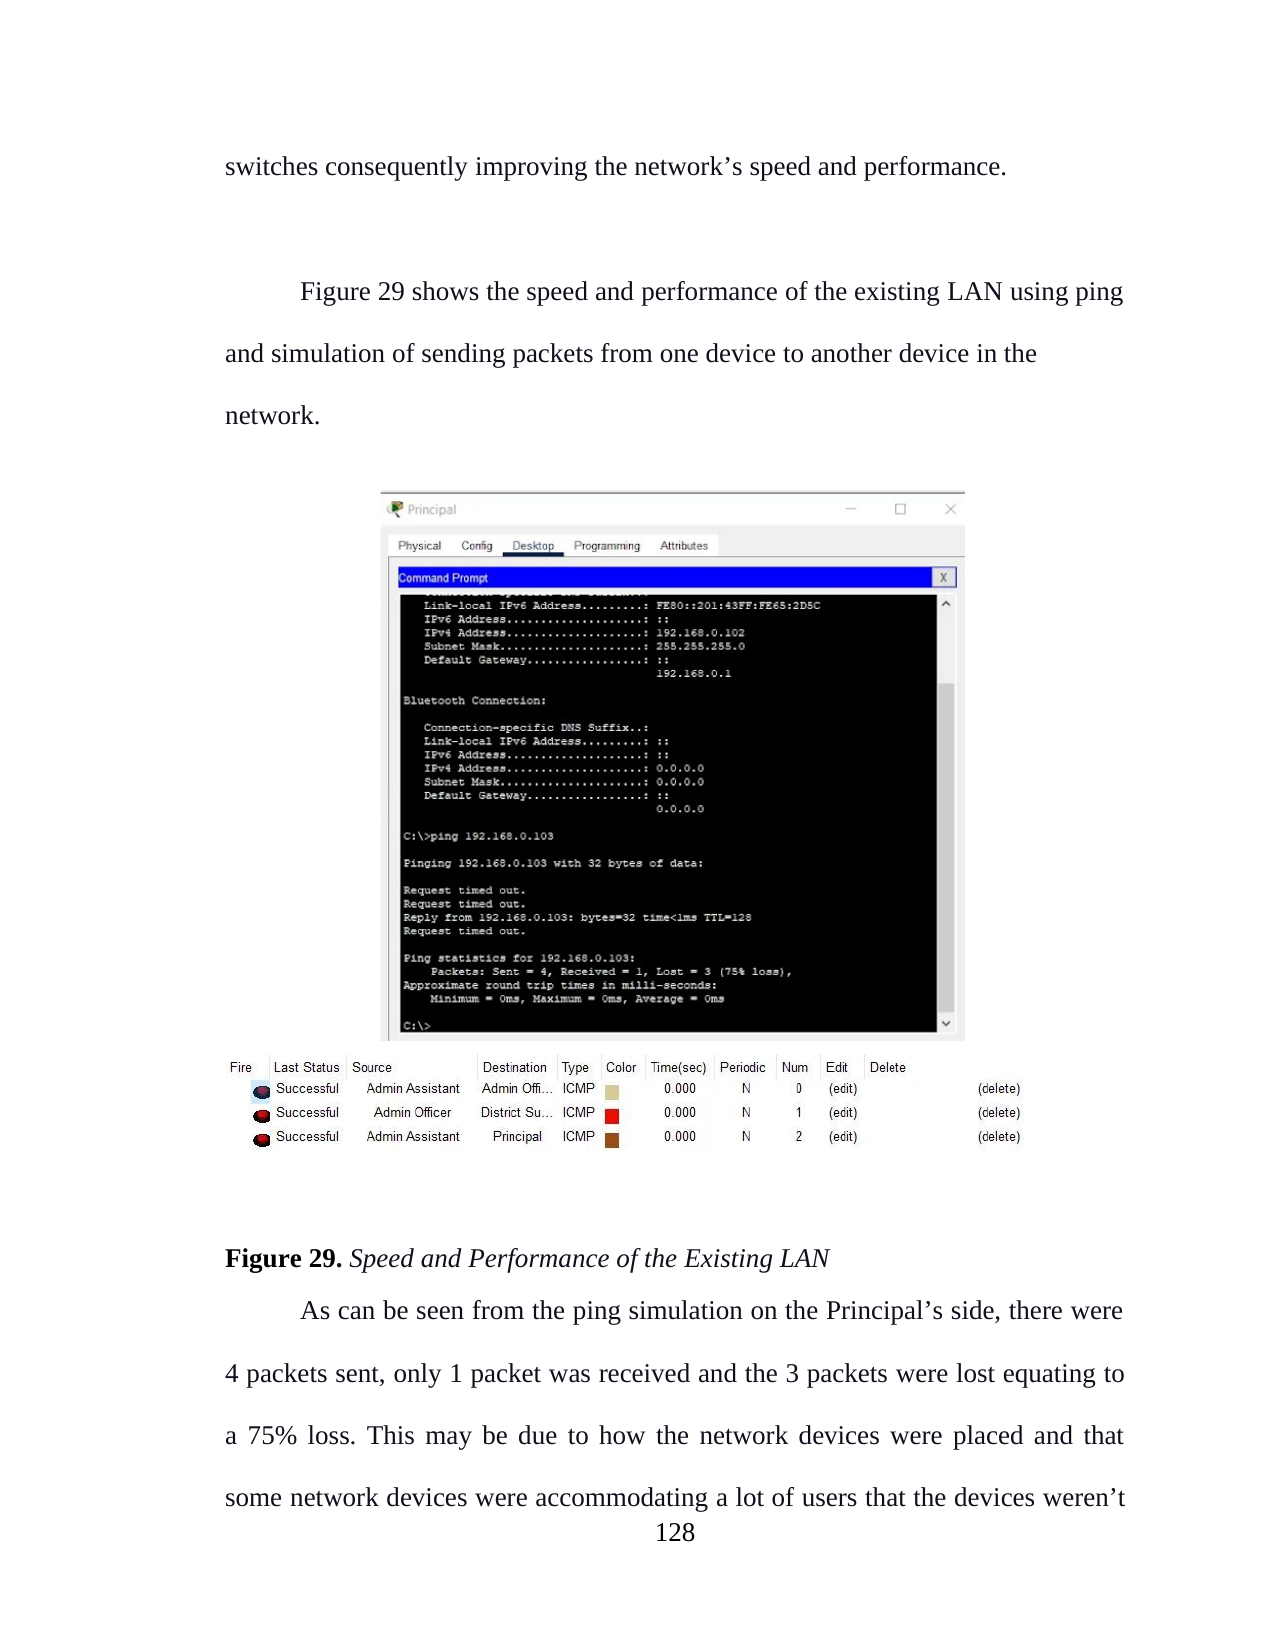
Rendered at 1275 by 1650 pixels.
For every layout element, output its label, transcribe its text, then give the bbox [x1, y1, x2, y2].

picture [380, 490, 965, 1041]
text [225, 150, 1125, 181]
text Figure 29 shows the speed and performance of the existing LAN using ping and simulation of sending packets from one device to another device in the network. [225, 274, 1126, 430]
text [225, 1294, 1125, 1512]
picture [225, 1054, 1129, 1152]
text Figure 29. Speed and Performance of the Existing LAN [225, 1243, 1258, 1274]
